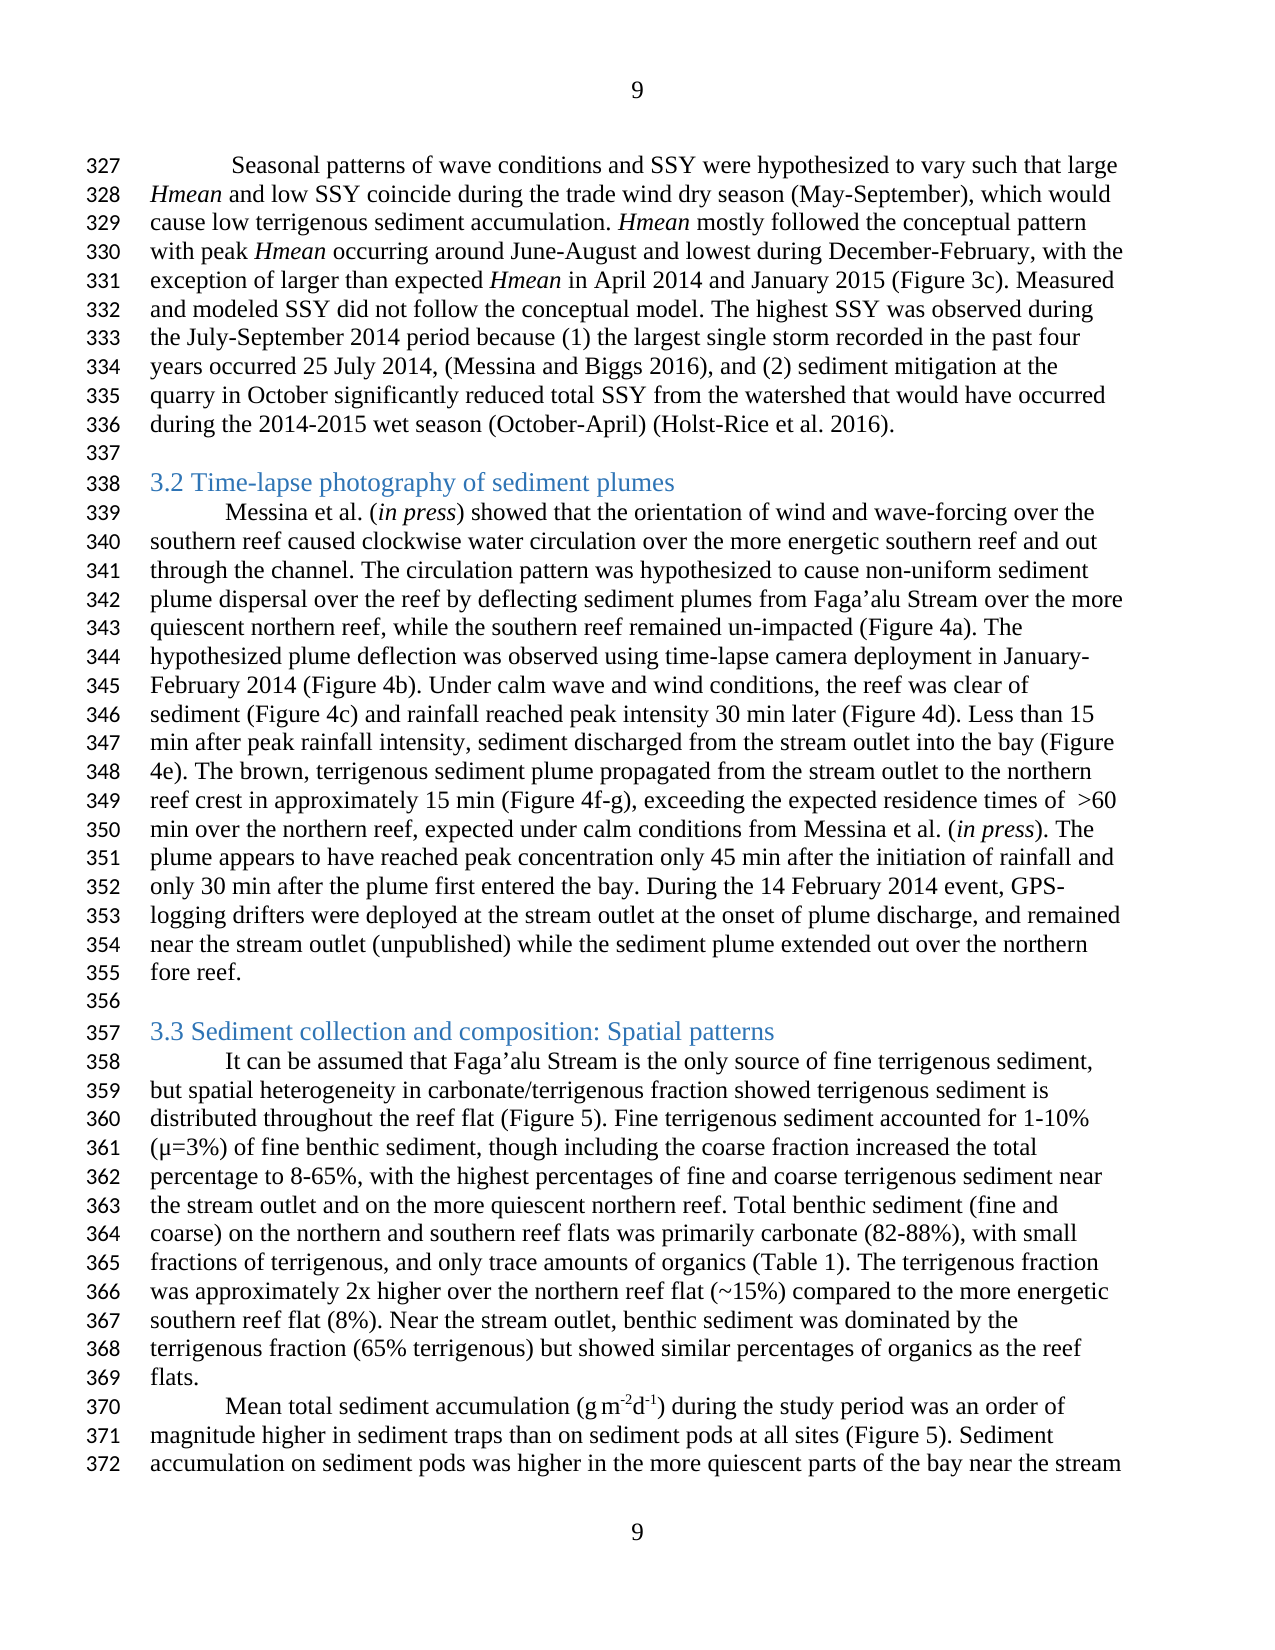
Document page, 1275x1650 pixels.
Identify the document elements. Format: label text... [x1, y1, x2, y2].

text It can be assumed that Faga’alu Stream is the only source of fine terrigenous sediment, but spatial heterogeneity in carbonate/terrigenous fraction showed terrigenous sediment is distributed throughout the reef flat (Figure 5). Fine terrigenous sediment accounted for 1-10% (μ=3%) of fine benthic sediment, though including the coarse fraction increased the total percentage to 8-65%, with the highest percentages of fine and coarse terrigenous sediment near the stream outlet and on the more quiescent northern reef. Total benthic sediment (fine and coarse) on the northern and southern reef flats was primarily carbonate (82-88%), with small fractions of terrigenous, and only trace amounts of organics (Table 1). The terrigenous fraction was approximately 2x higher over the northern reef flat (~15%) compared to the more energetic southern reef flat (8%). Near the stream outlet, benthic sediment was dominated by the terrigenous fraction (65% terrigenous) but showed similar percentages of organics as the reef flats. [150, 1046, 1125, 1391]
text Seasonal patterns of wave conditions and SSY were hypothesized to vary such that large Hmean and low SSY coincide during the trade wind dry season (May-September), which would cause low terrigenous sediment accumulation. Hmean mostly followed the conceptual pattern with peak Hmean occurring around June-August and lowest during December-February, with the exception of larger than expected Hmean in April 2014 and January 2015 (Figure 3c). Measured and modeled SSY did not follow the conceptual model. The highest SSY was observed during the July-September 2014 period because (1) the largest single storm recorded in the past four years occurred 25 July 2014, (Messina and Biggs 2016), and (2) sediment mitigation at the quarry in October significantly reduced total SSY from the watershed that would have occurred during the 2014-2015 wet season (October-April) (Holst-Rice et al. 2016). [150, 150, 1125, 437]
subtitle 3.2 Time-lapse photography of sediment plumes [150, 466, 1125, 497]
subtitle 3.3 Sediment collection and composition: Spatial patterns [150, 1015, 1125, 1046]
text Messina et al. (in press) showed that the orientation of wind and wave-forcing over the southern reef caused clockwise water circulation over the more energetic southern reef and out through the channel. The circulation pattern was hypothesized to cause non-uniform sediment plume dispersal over the reef by deflecting sediment plumes from Faga’alu Stream over the more quiescent northern reef, while the southern reef remained un-impacted (Figure 4a). The hypothesized plume deflection was observed using time-lapse camera deployment in January-February 2014 (Figure 4b). Under calm wave and wind conditions, the reef was clear of sediment (Figure 4c) and rainfall reached peak intensity 30 min later (Figure 4d). Less than 15 min after peak rainfall intensity, sediment discharged from the stream outlet into the bay (Figure 4e). The brown, terrigenous sediment plume propagated from the stream outlet to the northern reef crest in approximately 15 min (Figure 4f-g), exceeding the expected residence times of >60 min over the northern reef, expected under calm conditions from Messina et al. (in press). The plume appears to have reached peak concentration only 45 min after the initiation of rainfall and only 30 min after the plume first entered the bay. During the 14 February 2014 event, GPS-logging drifters were deployed at the stream outlet at the onset of plume discharge, and remained near the stream outlet (unpublished) while the sediment plume extended out over the northern fore reef. [150, 497, 1125, 986]
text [150, 1391, 1125, 1477]
